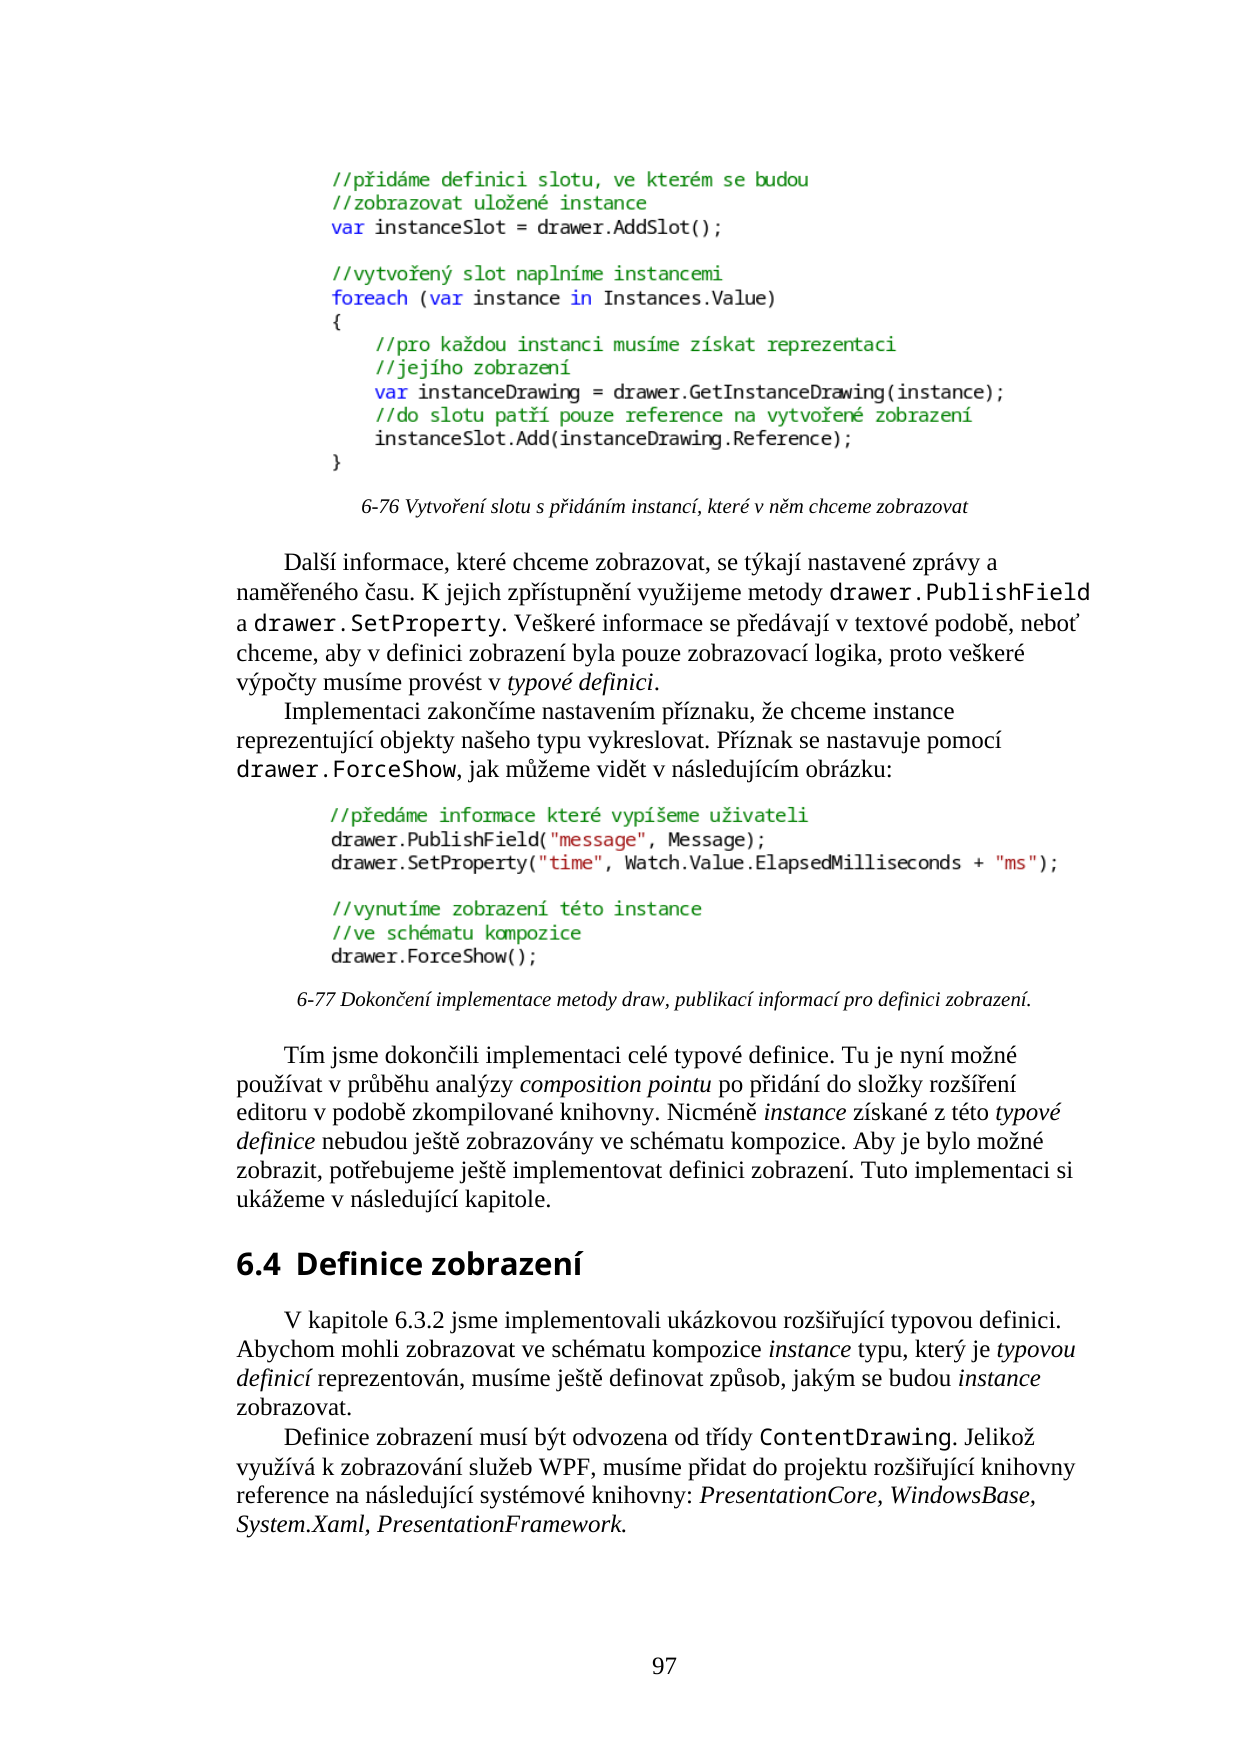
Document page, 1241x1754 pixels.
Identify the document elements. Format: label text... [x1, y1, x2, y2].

text Tím jsme dokončili implementaci celé typové definice. Tu je nyní možné používat v průběhu analýzy composition pointu po přidání do složky rozšíření editoru v podobě zkompilované knihovny. Nicméně instance získané z této typové definice nebudou ještě zobrazovány ve schématu kompozice. Aby je bylo možné zobrazit, potřebujeme ještě implementovat definici zobrazení. Tuto implementaci si ukážeme v následující kapitole. [236, 1040, 1092, 1212]
text Další informace, které chceme zobrazovat, se týkají nastavené zprávy a naměřeného času. K jejich zpřístupnění využijeme metody drawer.PublishField a drawer.SetProperty. Veškeré informace se předávají v textové podobě, neboť chceme, aby v definici zobrazení byla pouze zobrazovací logika, proto veškeré výpočty musíme provést v typové definici. [236, 547, 1092, 696]
text Implementaci zakončíme nastavením příznaku, že chceme instance reprezentující objekty našeho typu vykreslovat. Příznak se nastavuje pomocí drawer.ForceShow, jak můžeme vidět v následujícím obrázku: [236, 696, 1092, 785]
text V kapitole 6.3.2 jsme implementovali ukázkovou rozšiřující typovou definici. Abychom mohli zobrazovat ve schématu kompozice instance typu, který je typovou definicí reprezentován, musíme ještě definovat způsob, jakým se budou instance zobrazovat. [236, 1305, 1092, 1420]
subtitle Definice zobrazení [236, 1242, 1092, 1284]
text Definice zobrazení musí být odvozena od třídy ContentDrawing. Jelikož využívá k zobrazování služeb WPF, musíme přidat do projektu rozšiřující knihovny reference na následující systémové knihovny: PresentationCore, WindowsBase, System.Xaml, PresentationFramework. [236, 1420, 1092, 1538]
